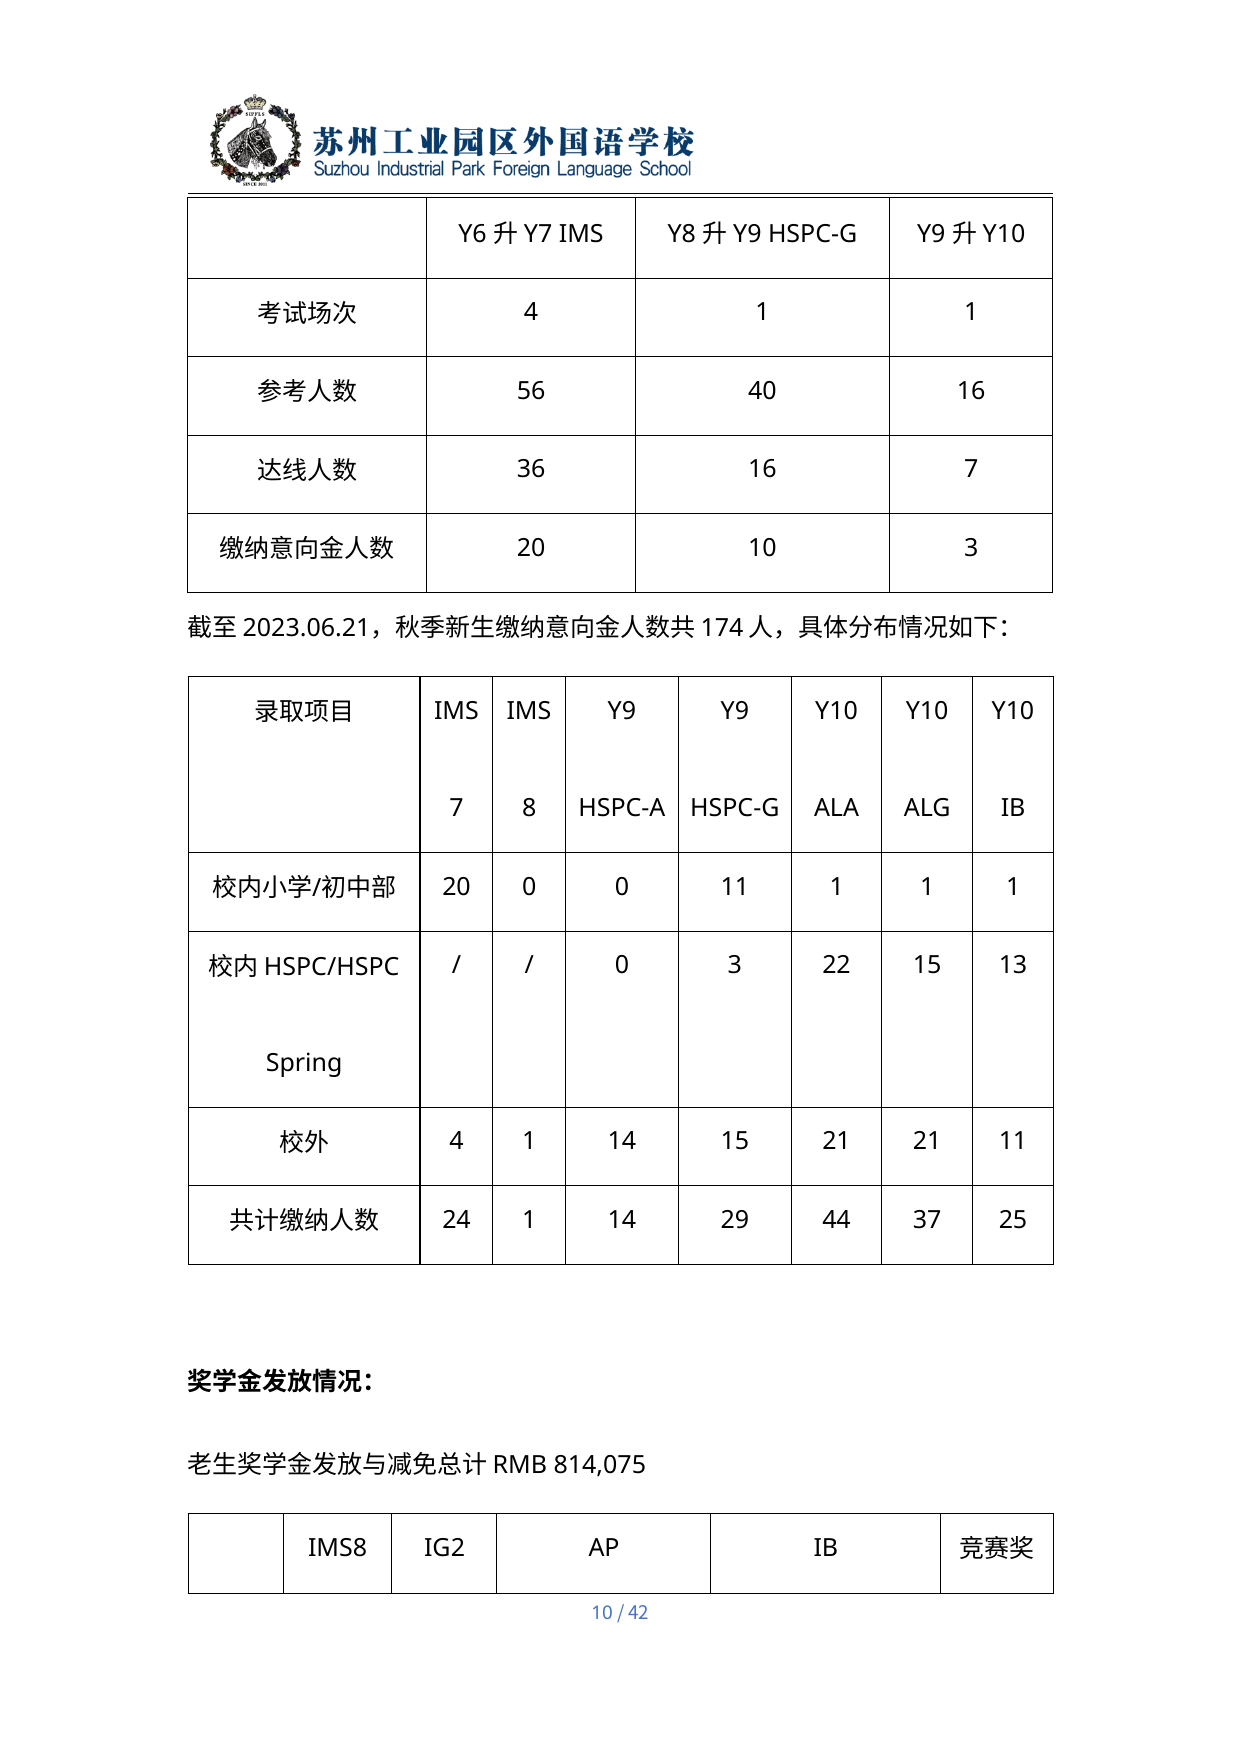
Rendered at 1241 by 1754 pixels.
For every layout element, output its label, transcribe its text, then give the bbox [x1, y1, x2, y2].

table_cell 16 [636, 436, 889, 513]
table_cell 校外 [189, 1108, 419, 1185]
table_cell 1 [636, 279, 889, 356]
table_cell 22 [792, 932, 881, 1107]
table_header Y9 HSPC-A [566, 677, 678, 852]
table_header 录取项目 [189, 677, 419, 852]
picture [187, 88, 702, 191]
table_cell 11 [679, 853, 791, 931]
table_cell 14 [566, 1108, 678, 1185]
table_cell 37 [882, 1186, 972, 1264]
table_cell 4 [421, 1108, 492, 1185]
table_header IMS7 [421, 677, 492, 852]
table_cell 1 [493, 1186, 565, 1264]
table_cell 29 [679, 1186, 791, 1264]
table_cell 20 [427, 514, 635, 592]
table_cell 1 [493, 1108, 565, 1185]
table_cell 参考人数 [188, 357, 426, 435]
table_cell 1 [973, 853, 1053, 931]
table_cell 21 [882, 1108, 972, 1185]
table_header 竞赛奖 （所有项目） [941, 1514, 1053, 1593]
table_cell 7 [890, 436, 1052, 513]
table_cell 44 [792, 1186, 881, 1264]
table_cell 21 [792, 1108, 881, 1185]
table_cell 1 [792, 853, 881, 931]
table_cell 0 [566, 853, 678, 931]
table_cell 25 [973, 1186, 1053, 1264]
table_header [188, 198, 426, 278]
table_header Y9 升 Y10 [890, 198, 1052, 278]
table_cell 达线人数 [188, 436, 426, 513]
text 奖学金发放情况： [187, 1347, 1053, 1412]
table_cell 10 [636, 514, 889, 592]
table_header IB [711, 1514, 940, 1593]
table_header IG2 [392, 1514, 496, 1593]
table_header IMS8 [284, 1514, 391, 1593]
table_header AP [497, 1514, 710, 1593]
table_cell / [493, 932, 565, 1107]
table_cell 24 [421, 1186, 492, 1264]
table_cell / [421, 932, 492, 1107]
table_cell 校内HSPC/HSPC Spring [189, 932, 419, 1107]
table_cell 16 [890, 357, 1052, 435]
table_cell 15 [679, 1108, 791, 1185]
table_cell 20 [421, 853, 492, 931]
table_cell 0 [493, 853, 565, 931]
text 截至2023.06.21，秋季新生缴纳意向金人数共174人，具体分布情况如下： [187, 593, 1053, 658]
table_cell 56 [427, 357, 635, 435]
table_cell 校内小学/初中部 [189, 853, 419, 931]
table_header [189, 1514, 283, 1593]
table_header Y8 升 Y9 HSPC-G [636, 198, 889, 278]
table_cell 11 [973, 1108, 1053, 1185]
table_cell 13 [973, 932, 1053, 1107]
table_cell 15 [882, 932, 972, 1107]
table_cell 40 [636, 357, 889, 435]
table_cell 考试场次 [188, 279, 426, 356]
table_cell 0 [566, 932, 678, 1107]
table_header Y6 升 Y7 IMS [427, 198, 635, 278]
table_cell 36 [427, 436, 635, 513]
text 老生奖学金发放与减免总计RMB 814,075 [187, 1430, 1053, 1495]
table_cell 1 [890, 279, 1052, 356]
table_header IMS8 [493, 677, 565, 852]
table_cell 1 [882, 853, 972, 931]
table_header Y10 IB [973, 677, 1053, 852]
table_header Y10 ALA [792, 677, 881, 852]
table_header Y9 HSPC-G [679, 677, 791, 852]
table_cell 4 [427, 279, 635, 356]
table_cell 缴纳意向金人数 [188, 514, 426, 592]
table_cell 3 [890, 514, 1052, 592]
table_cell 14 [566, 1186, 678, 1264]
table_header Y10 ALG [882, 677, 972, 852]
table_cell 3 [679, 932, 791, 1107]
table_cell 共计缴纳人数 [189, 1186, 419, 1264]
